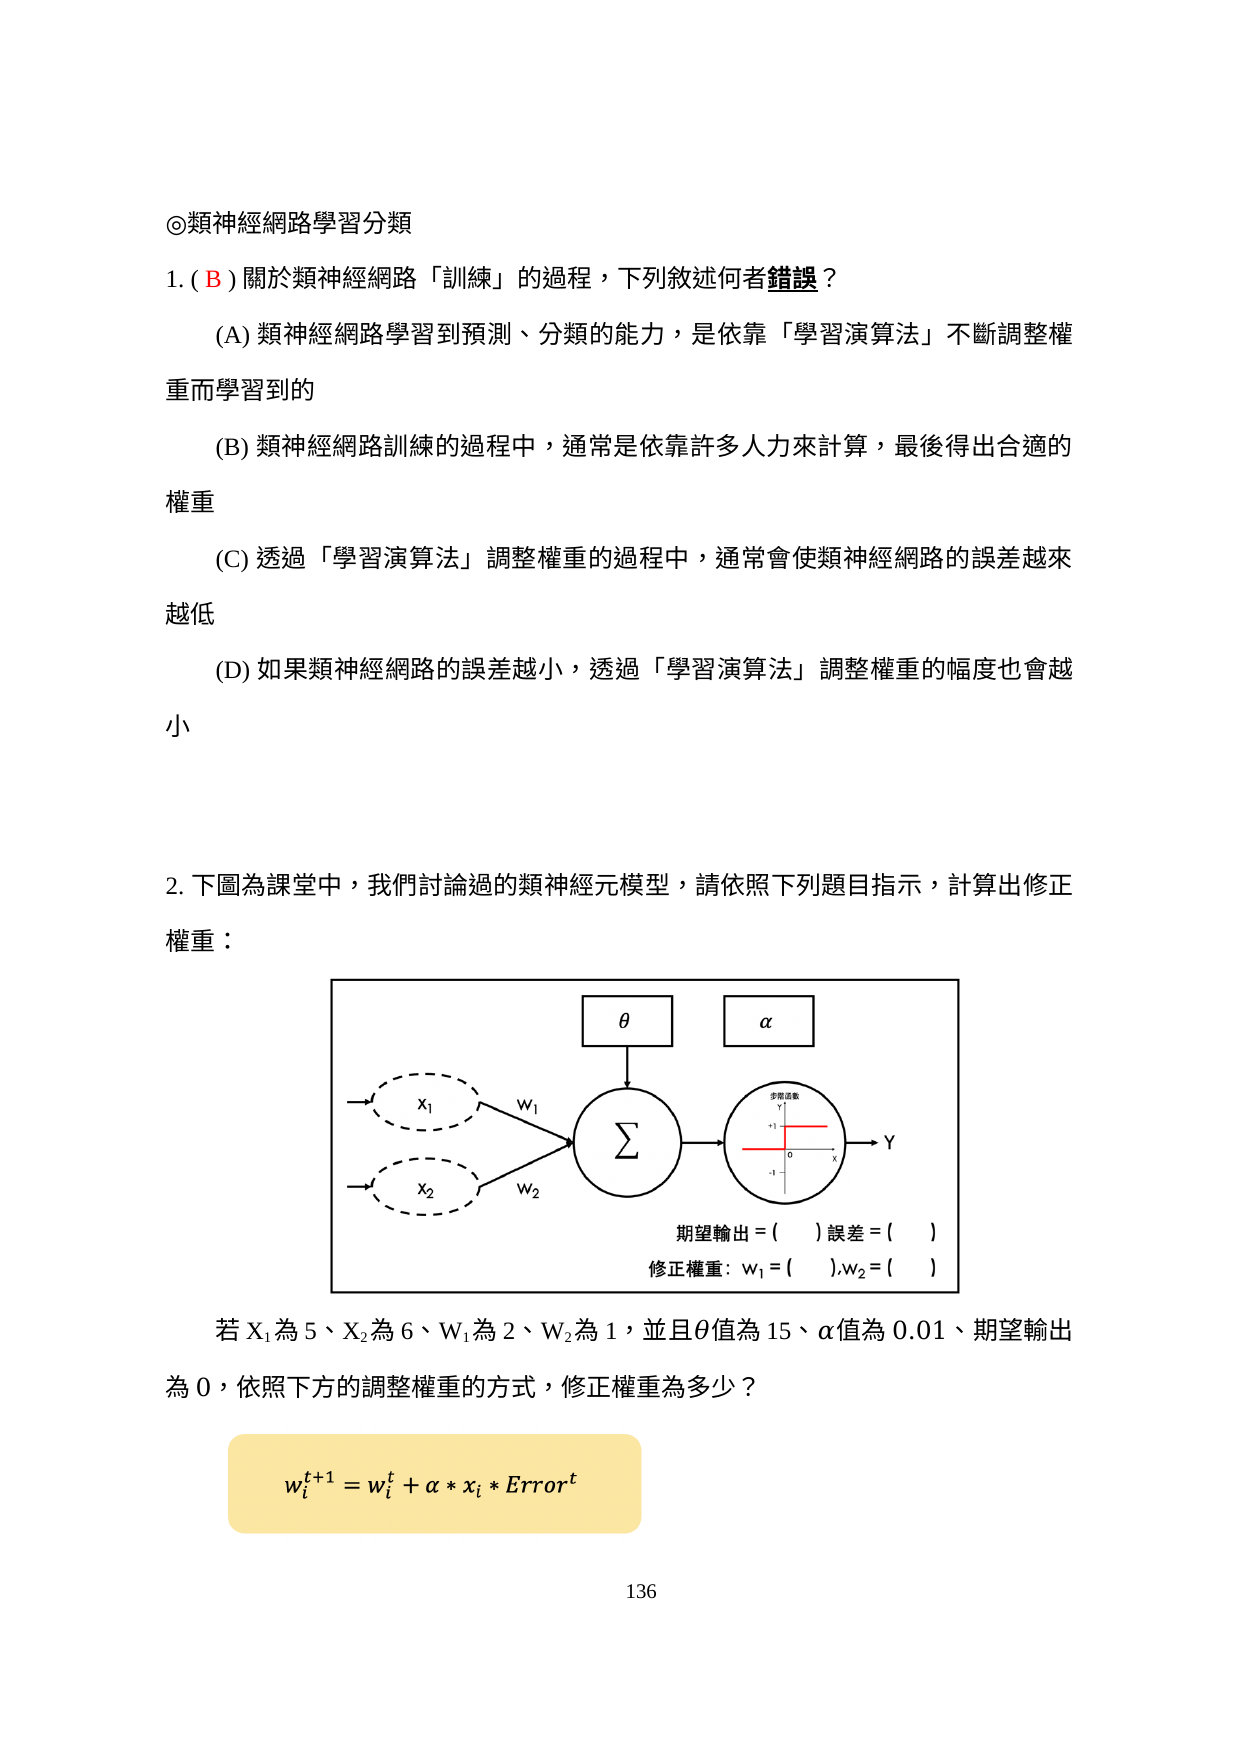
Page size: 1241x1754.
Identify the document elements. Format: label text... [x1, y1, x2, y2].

picture [328, 976, 962, 1296]
text (D) 如果類神經網路的誤差越小，透過「學習演算法」調整權重的幅度也會越小 [165, 649, 1075, 743]
text 1. ( B ) 關於類神經網路「訓練」的過程，下列敘述何者錯誤？ [165, 258, 1075, 296]
text 2. 下圖為課堂中，我們討論過的類神經元模型，請依照下列題目指示，計算出修正權重： [165, 865, 1075, 959]
text ◎類神經網路學習分類 [165, 202, 1075, 240]
text 若X1為5、X2為6、W1為2、W2為1，並且𝜃值為15、𝛼值為0.01、期望輸出為0，依照下方的調整權重的方式，修正權重為多少？ [165, 1310, 1075, 1404]
text (C) 透過「學習演算法」調整權重的過程中，通常會使類神經網路的誤差越來越低 [165, 537, 1075, 631]
text (A) 類神經網路學習到預測、分類的能力，是依靠「學習演算法」不斷調整權重而學習到的 [165, 314, 1075, 407]
text (B) 類神經網路訓練的過程中，通常是依靠許多人力來計算，最後得出合適的權重 [165, 426, 1075, 519]
picture [215, 1422, 653, 1546]
